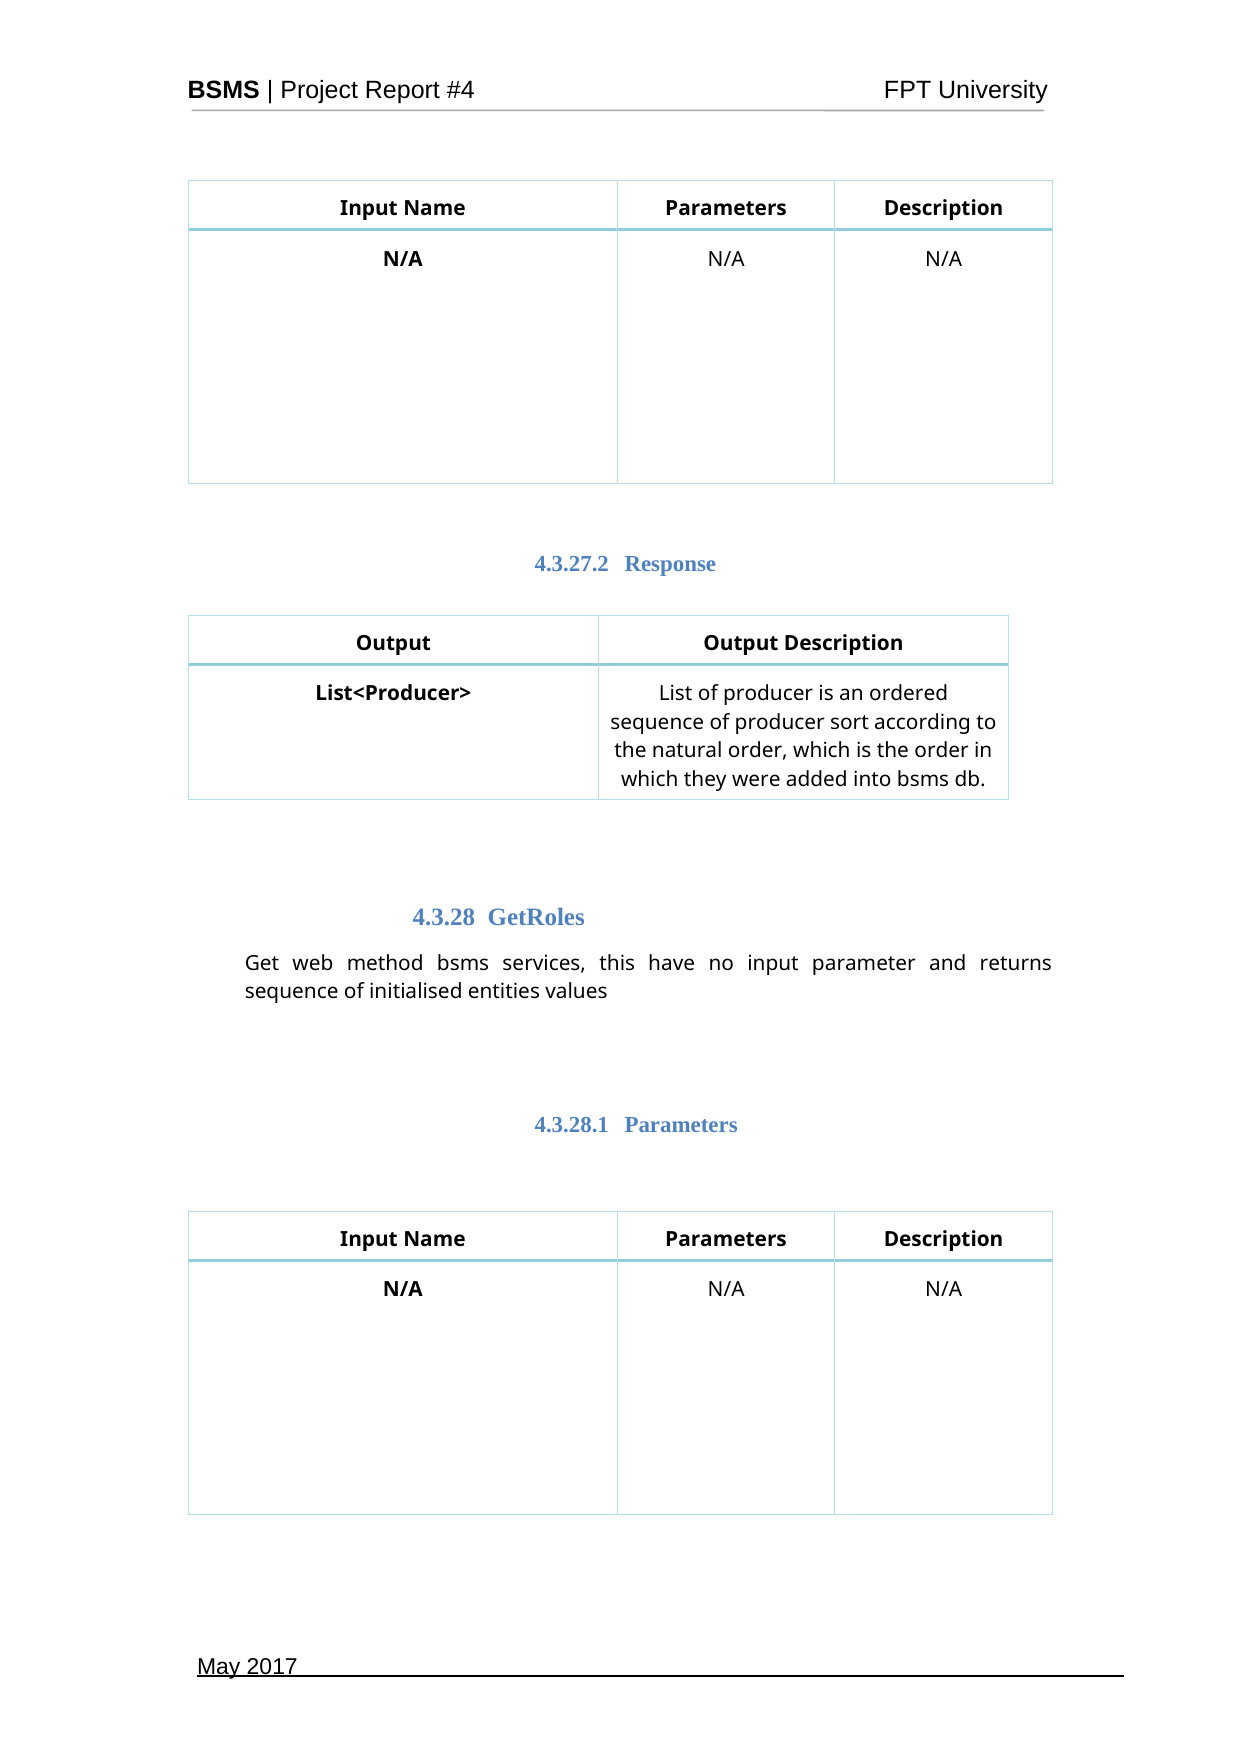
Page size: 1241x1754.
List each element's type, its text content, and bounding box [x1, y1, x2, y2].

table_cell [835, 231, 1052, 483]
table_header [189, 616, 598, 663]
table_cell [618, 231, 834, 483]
subtitle Parameters [534, 1112, 1053, 1138]
text Get web method bsms services, this have no input parameter and returns sequence of initialised entities values [244, 948, 1053, 1005]
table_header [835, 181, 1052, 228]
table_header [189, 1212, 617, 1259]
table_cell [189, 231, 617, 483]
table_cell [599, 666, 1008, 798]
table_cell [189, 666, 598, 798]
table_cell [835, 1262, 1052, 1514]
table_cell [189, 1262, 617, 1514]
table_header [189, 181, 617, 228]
subtitle GetRoles [412, 902, 1053, 931]
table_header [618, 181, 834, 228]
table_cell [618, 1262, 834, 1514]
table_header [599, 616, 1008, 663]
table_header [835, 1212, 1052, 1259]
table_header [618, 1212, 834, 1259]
subtitle Response [534, 550, 1053, 577]
